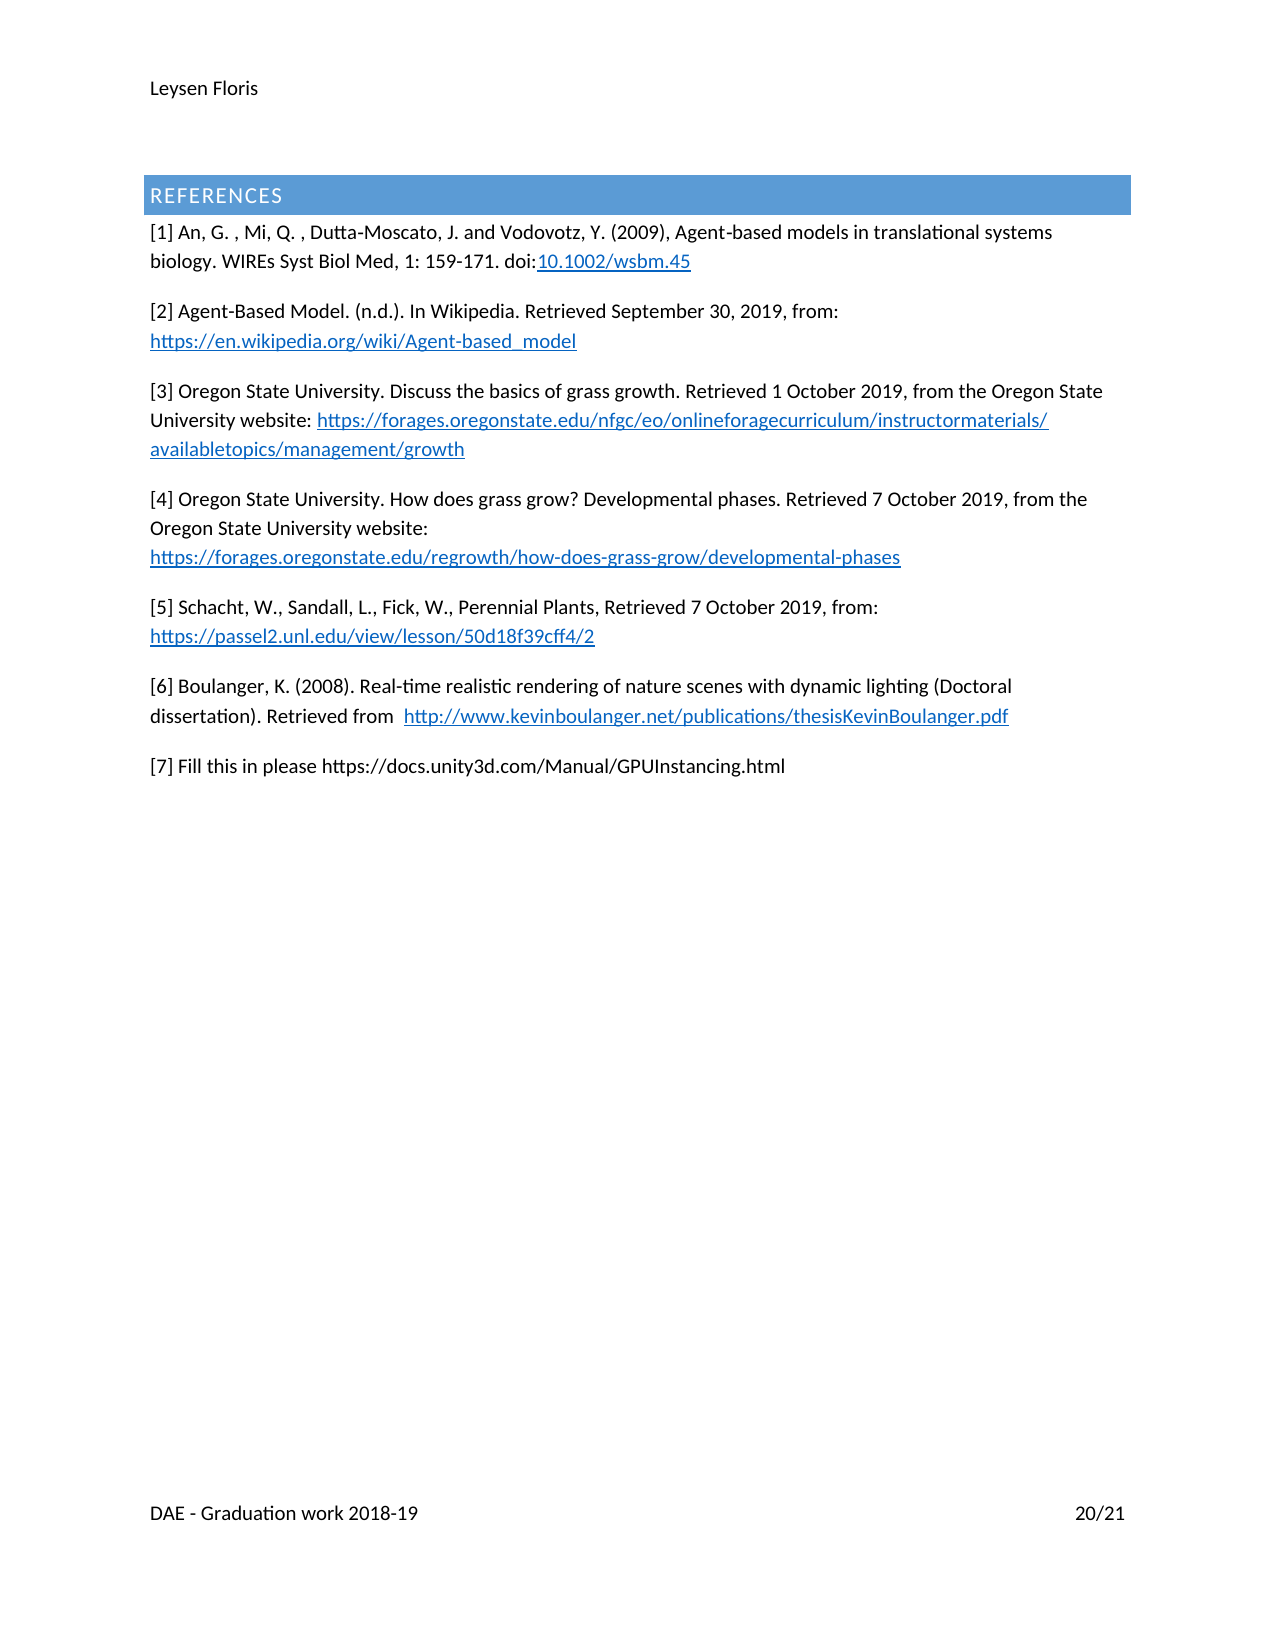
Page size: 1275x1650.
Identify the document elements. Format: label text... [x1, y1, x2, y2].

text [6] Boulanger, K. (2008). Real-time realistic rendering of nature scenes with dynamic lighting (Doctoral dissertation). Retrieved from http://www.kevinboulanger.net/publications/thesisKevinBoulanger.pdf [150, 674, 1125, 728]
text [4] Oregon State University. How does grass grow? Developmental phases. Retrieved 7 October 2019, from the Oregon State University website: https://forages.oregonstate.edu/regrowth/how-does-grass-grow/developmental-phases [150, 486, 1125, 570]
text [3] Oregon State University. Discuss the basics of grass growth. Retrieved 1 October 2019, from the Oregon State University website: https://forages.oregonstate.edu/nfgc/eo/onlineforagecurriculum/instructormaterials/availabletopics/management/growth [150, 378, 1125, 462]
text [2] Agent-Based Model. (n.d.). In Wikipedia. Retrieved September 30, 2019, from: https://en.wikipedia.org/wiki/Agent-based_model [150, 299, 1125, 353]
text [7] Fill this in please https://docs.unity3d.com/Manual/GPUInstancing.html [150, 753, 1125, 778]
subtitle References [150, 181, 1125, 209]
text [1] An, G. , Mi, Q. , Dutta‐Moscato, J. and Vodovotz, Y. (2009), Agent‐based models in translational systems biology. WIREs Syst Biol Med, 1: 159-171. doi:10.1002/wsbm.45 [150, 219, 1125, 274]
text [5] Schacht, W., Sandall, L., Fick, W., Perennial Plants, Retrieved 7 October 2019, from: https://passel2.unl.edu/view/lesson/50d18f39cff4/2 [150, 594, 1125, 649]
